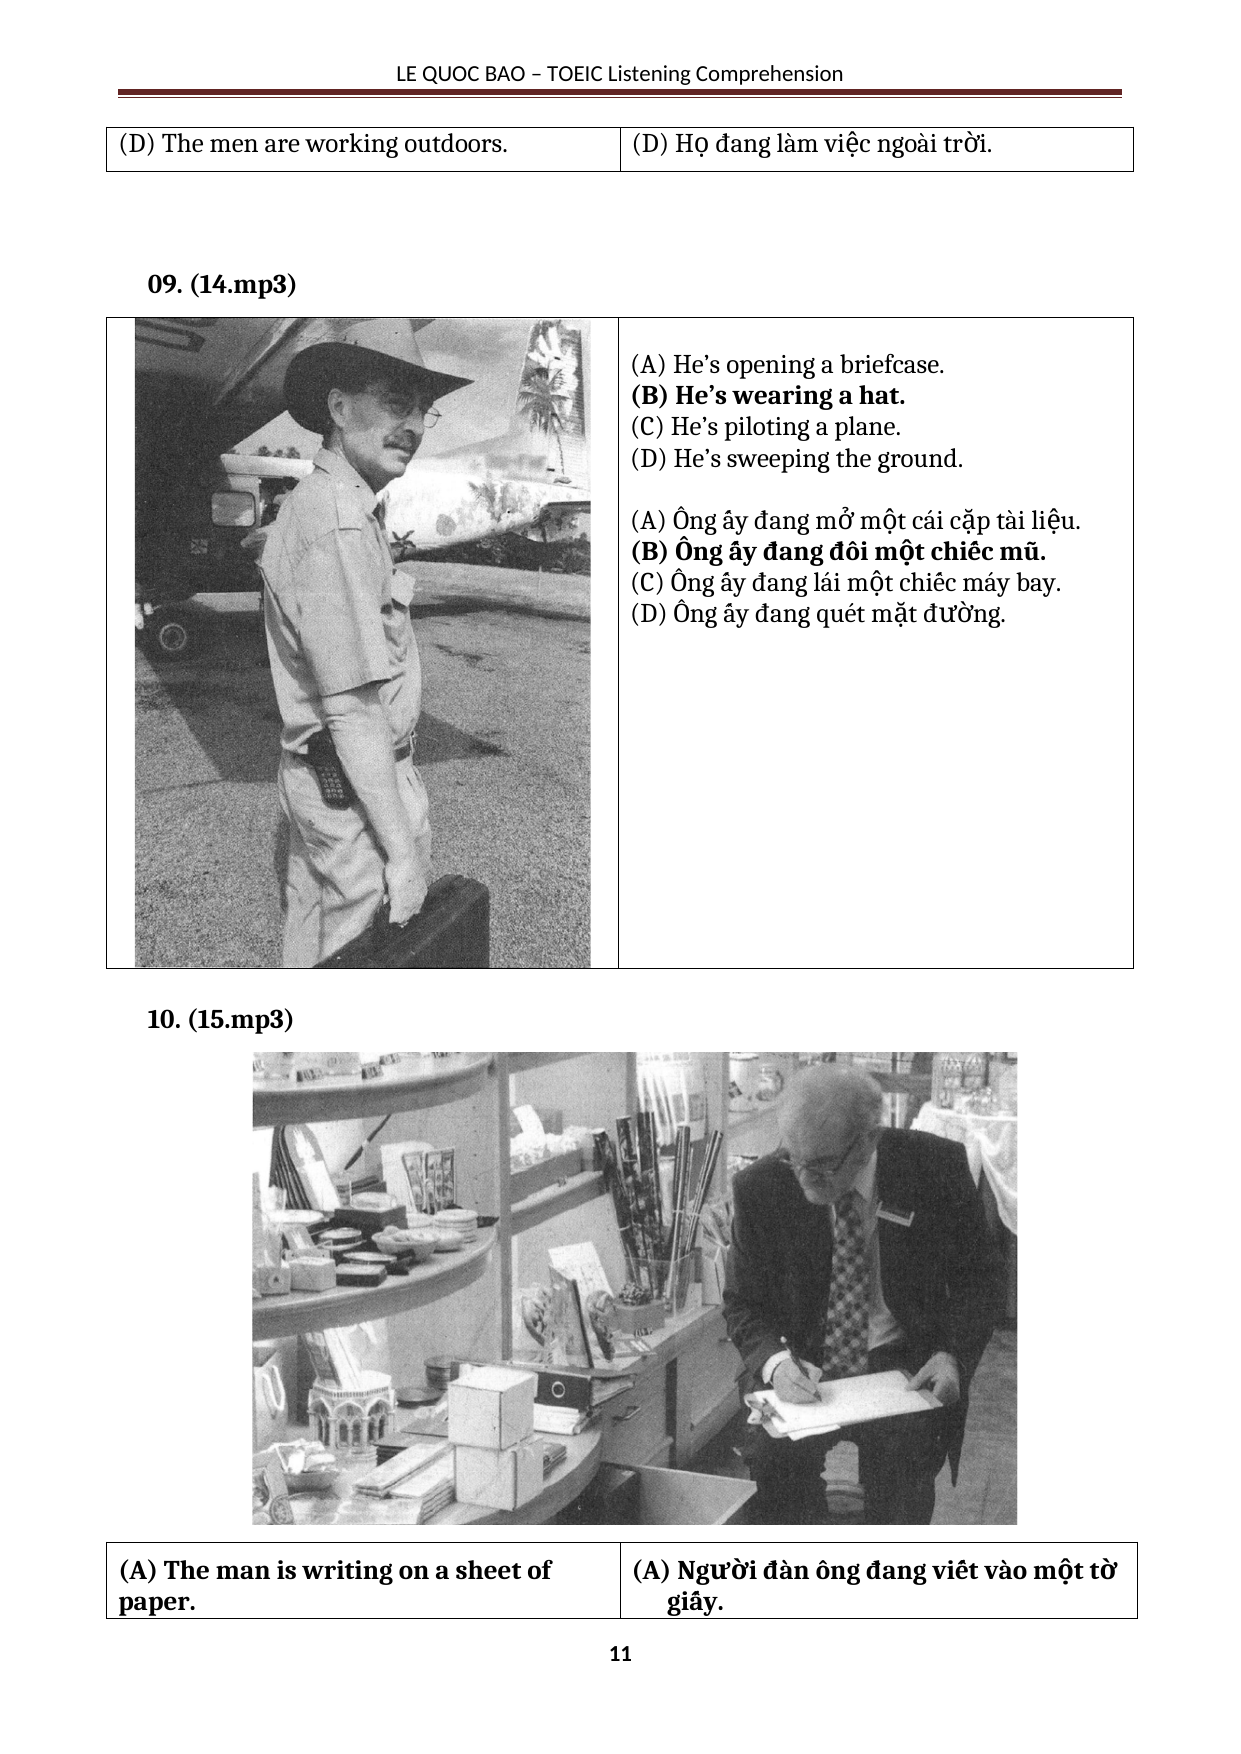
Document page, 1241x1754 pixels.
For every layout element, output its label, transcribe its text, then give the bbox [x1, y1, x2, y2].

picture [134, 318, 591, 968]
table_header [107, 1543, 620, 1617]
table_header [107, 128, 620, 171]
table_header [591, 318, 618, 968]
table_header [621, 1543, 1137, 1617]
picture [252, 1052, 1018, 1525]
table_header (A) He’s opening a briefcase. (B) He’s wearing a hat. (C) He’s piloting a plane. (D) He’s sweeping the ground. (A) Ông ấy đang mở một cái cặp tài liệu. (B) Ông ấy đang đôi một chiếc mũ. (C) Ông ấy đang lái một chiếc máy bay. (D) Ông ấy đang quét mặt đường. [619, 318, 1133, 968]
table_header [621, 128, 1133, 171]
text 10. (15.mp3) [148, 1004, 1122, 1036]
text 09. (14.mp3) [148, 269, 1122, 300]
table_header [107, 318, 134, 968]
